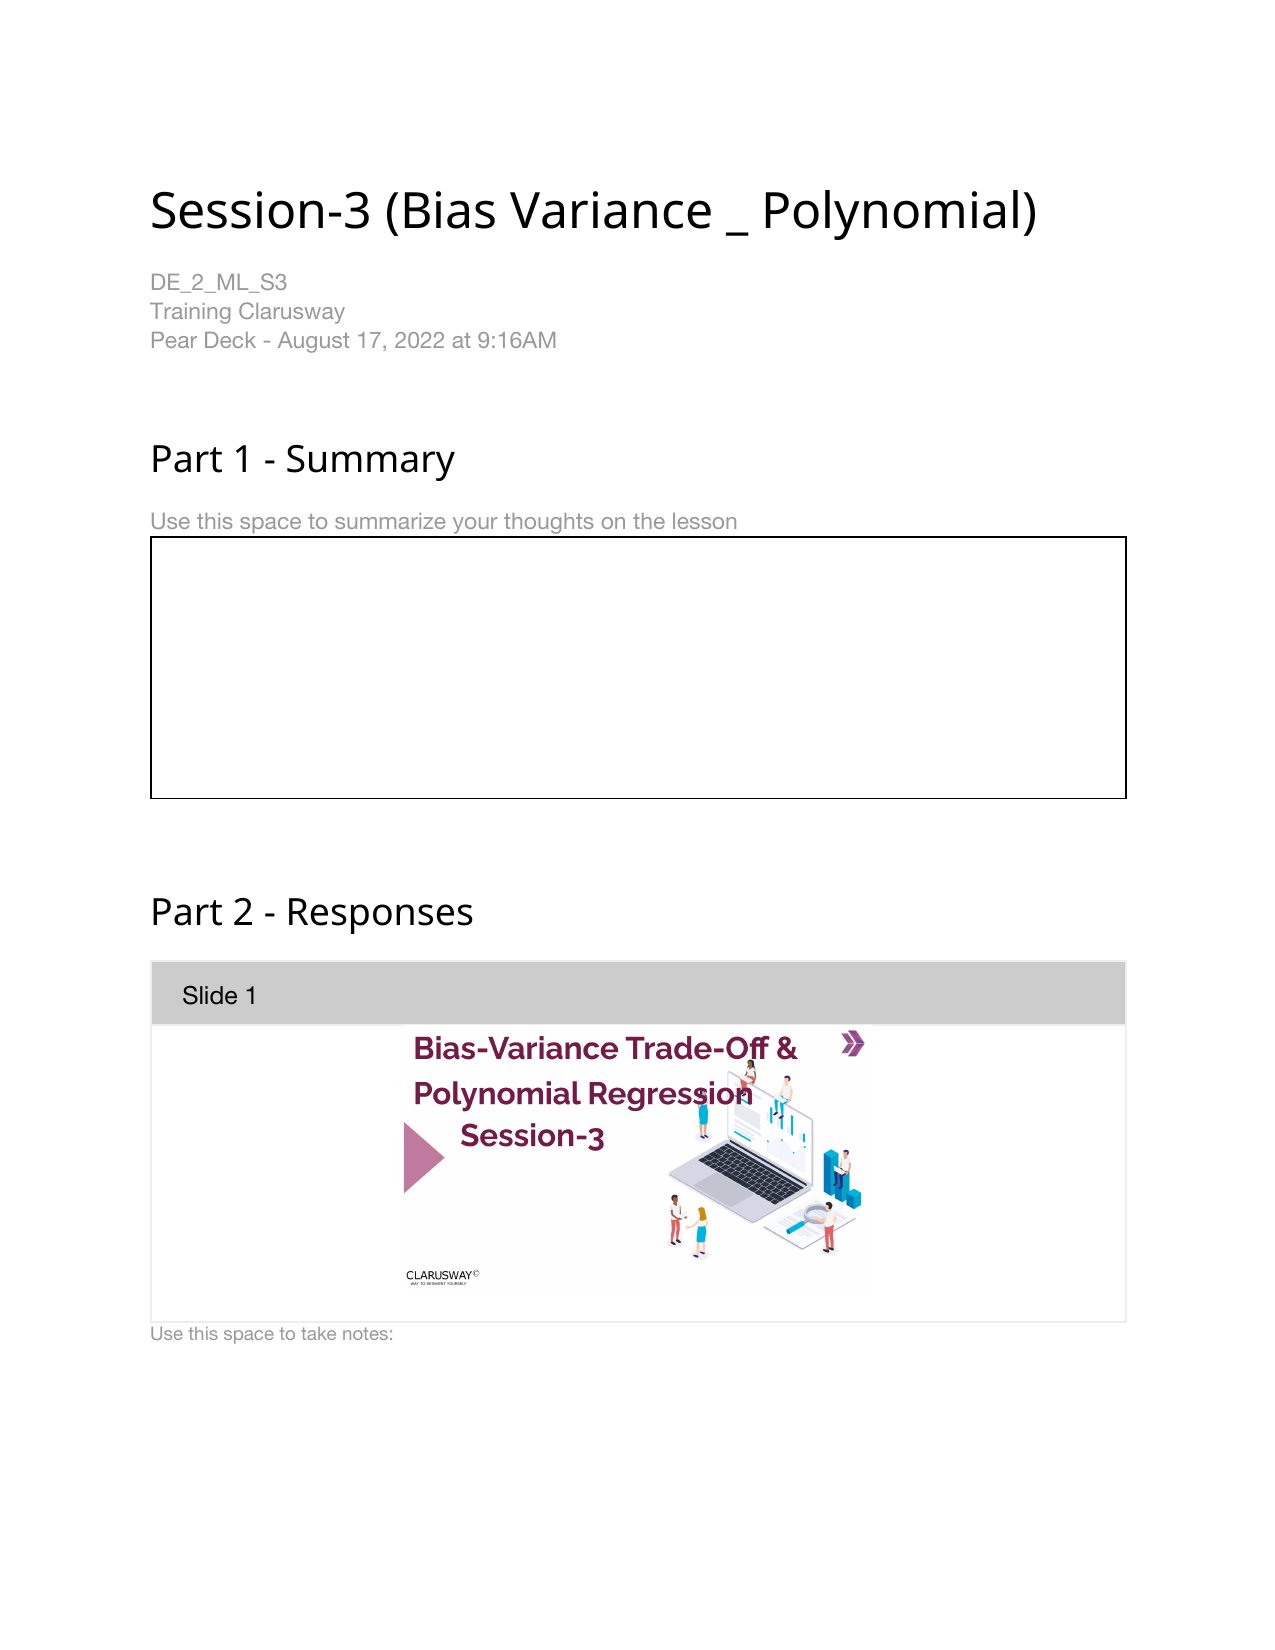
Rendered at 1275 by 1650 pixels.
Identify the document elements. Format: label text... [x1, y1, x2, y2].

table_header Slide 1 [152, 962, 1125, 1024]
table_header [152, 538, 1125, 797]
table_cell [152, 1026, 1125, 1321]
subtitle Part 1 - Summary [150, 433, 1125, 484]
text Use this space to take notes: [150, 1323, 1125, 1346]
text DE_2_ML_S3 [150, 268, 1125, 297]
subtitle Part 2 - Responses [150, 886, 1125, 937]
text Pear Deck - August 17, 2022 at 9:16AM [150, 326, 1125, 355]
subtitle Session-3 (Bias Variance _ Polynomial) [150, 175, 1125, 243]
text Use this space to summarize your thoughts on the lesson [150, 507, 1125, 536]
picture [403, 1025, 873, 1290]
text Training Clarusway [150, 297, 1125, 326]
